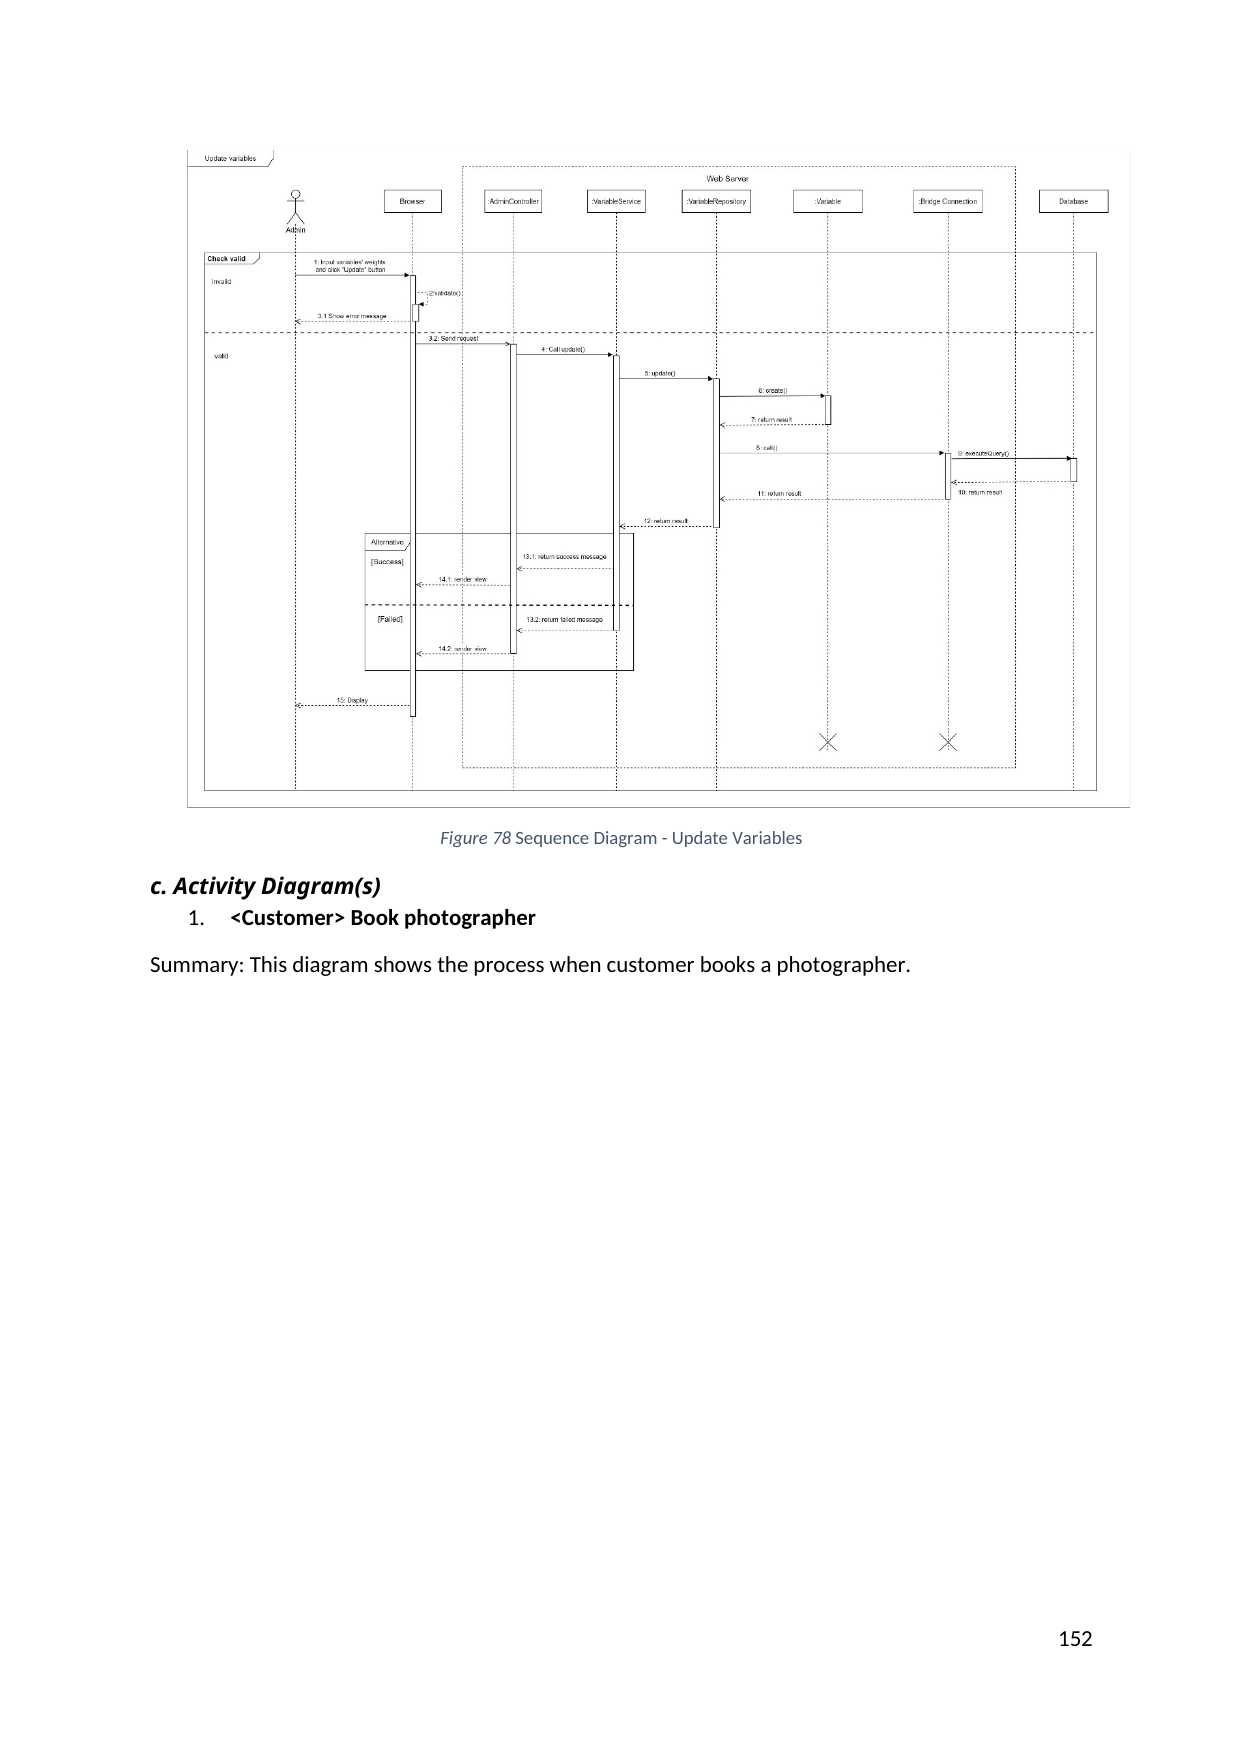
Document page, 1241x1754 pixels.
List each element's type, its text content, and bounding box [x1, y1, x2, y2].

subtitle c. Activity Diagram(s) [150, 870, 1093, 901]
list <Customer> Book photographer [187, 903, 1093, 932]
picture [187, 150, 1131, 808]
text Figure 78 Sequence Diagram - Update Variables [150, 826, 1093, 849]
text Summary: This diagram shows the process when customer books a photographer. [150, 950, 1093, 978]
